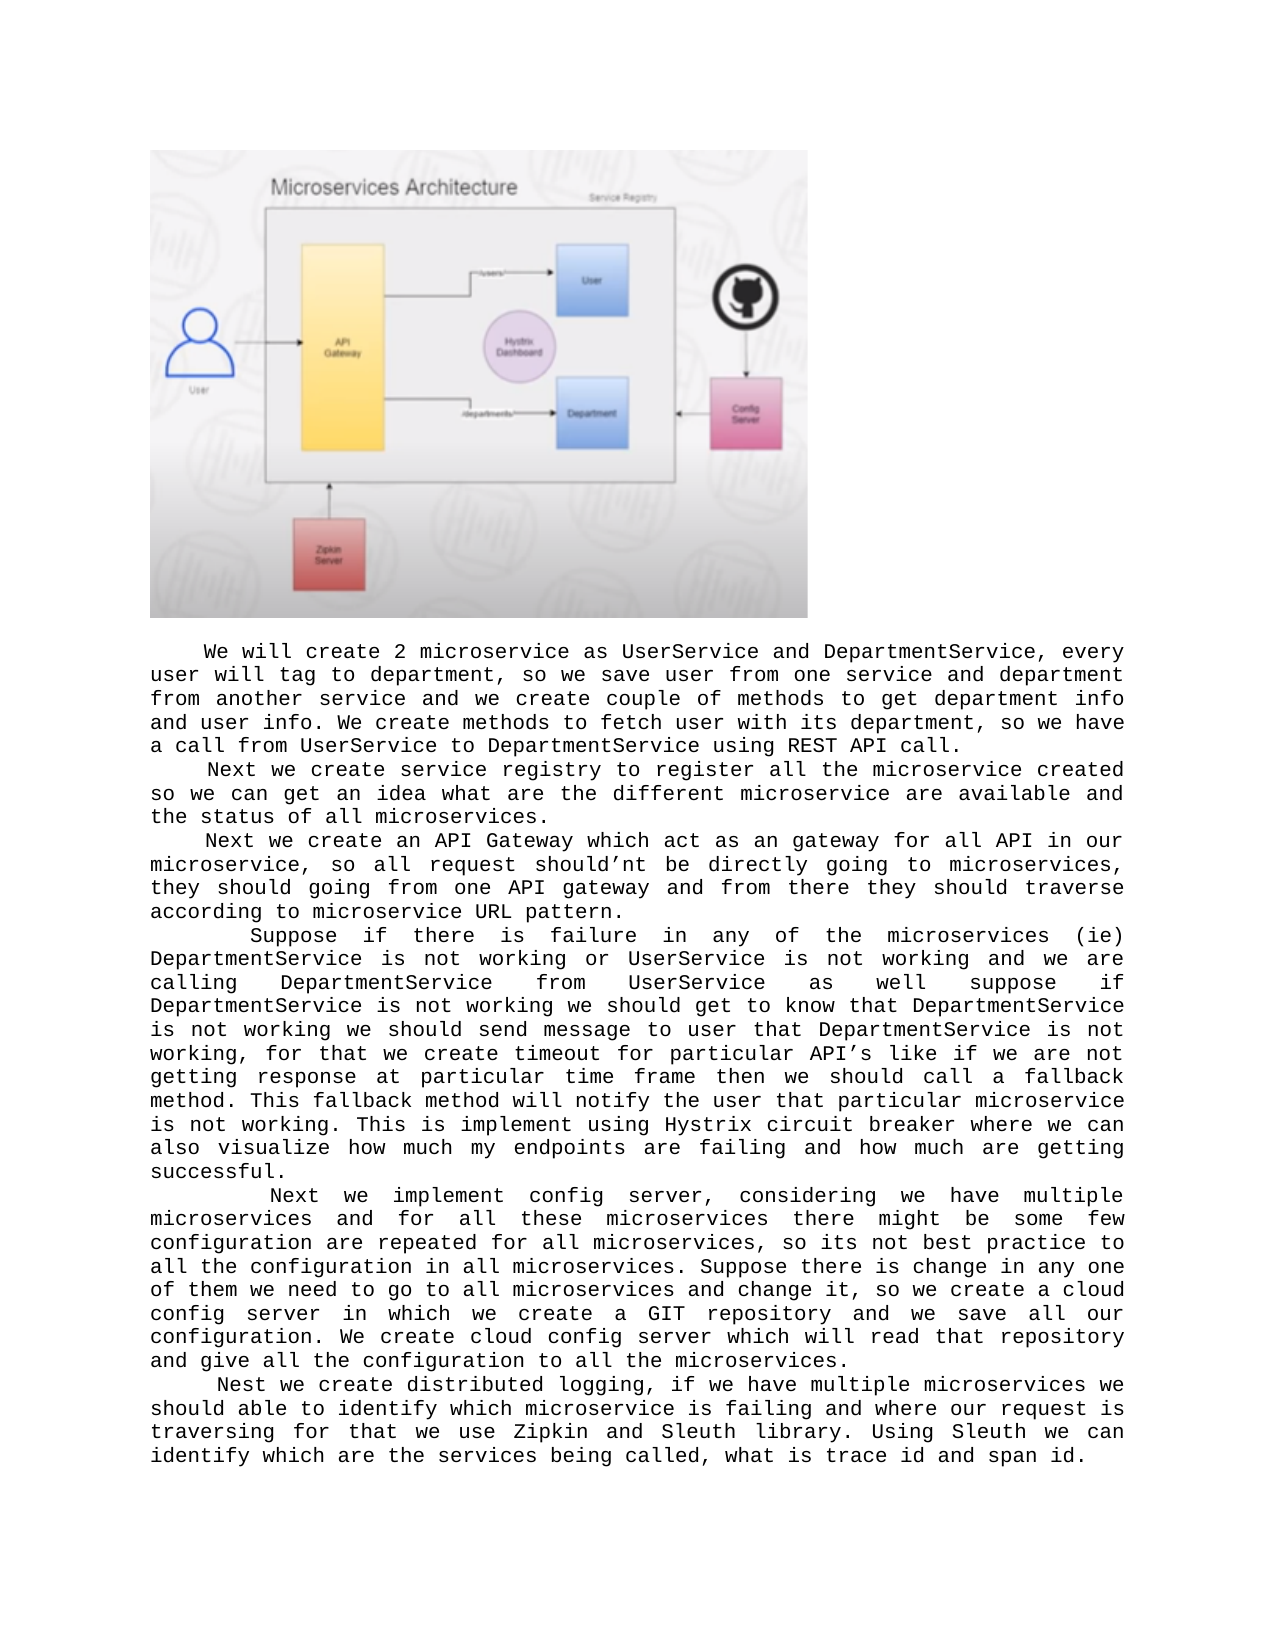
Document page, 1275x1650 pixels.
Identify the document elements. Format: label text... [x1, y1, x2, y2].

text We will create 2 microservice as UserService and DepartmentService, every user will tag to department, so we save user from one service and department from another service and we create couple of methods to get department info and user info. We create methods to fetch user with its department, so we have a call from UserService to DepartmentService using REST API call. [150, 641, 1125, 759]
text Next we create service registry to register all the microservice created so we can get an idea what are the different microservice are available and the status of all microservices. [150, 759, 1125, 830]
text Next we create an API Gateway which act as an gateway for all API in our microservice, so all request should’nt be directly going to microservices, they should going from one API gateway and from there they should traverse according to microservice URL pattern. [150, 830, 1125, 924]
text Next we implement config server, considering we have multiple microservices and for all these microservices there might be some few configuration are repeated for all microservices, so its not best practice to all the configuration in all microservices. Suppose there is change in any one of them we need to go to all microservices and change it, so we create a cloud config server in which we create a GIT repository and we save all our configuration. We create cloud config server which will read that repository and give all the configuration to all the microservices. [150, 1185, 1125, 1374]
picture [150, 150, 808, 618]
text Suppose if there is failure in any of the microservices (ie) DepartmentService is not working or UserService is not working and we are calling DepartmentService from UserService as well suppose if DepartmentService is not working we should get to know that DepartmentService is not working we should send message to user that DepartmentService is not working, for that we create timeout for particular API’s like if we are not getting response at particular time frame then we should call a fallback method. This fallback method will notify the user that particular microservice is not working. This is implement using Hystrix circuit breaker where we can also visualize how much my endpoints are failing and how much are getting successful. [150, 924, 1125, 1185]
text Nest we create distributed logging, if we have multiple microservices we should able to identify which microservice is failing and where our request is traversing for that we use Zipkin and Sleuth library. Using Sleuth we can identify which are the services being called, what is trace id and span id. [150, 1374, 1125, 1468]
